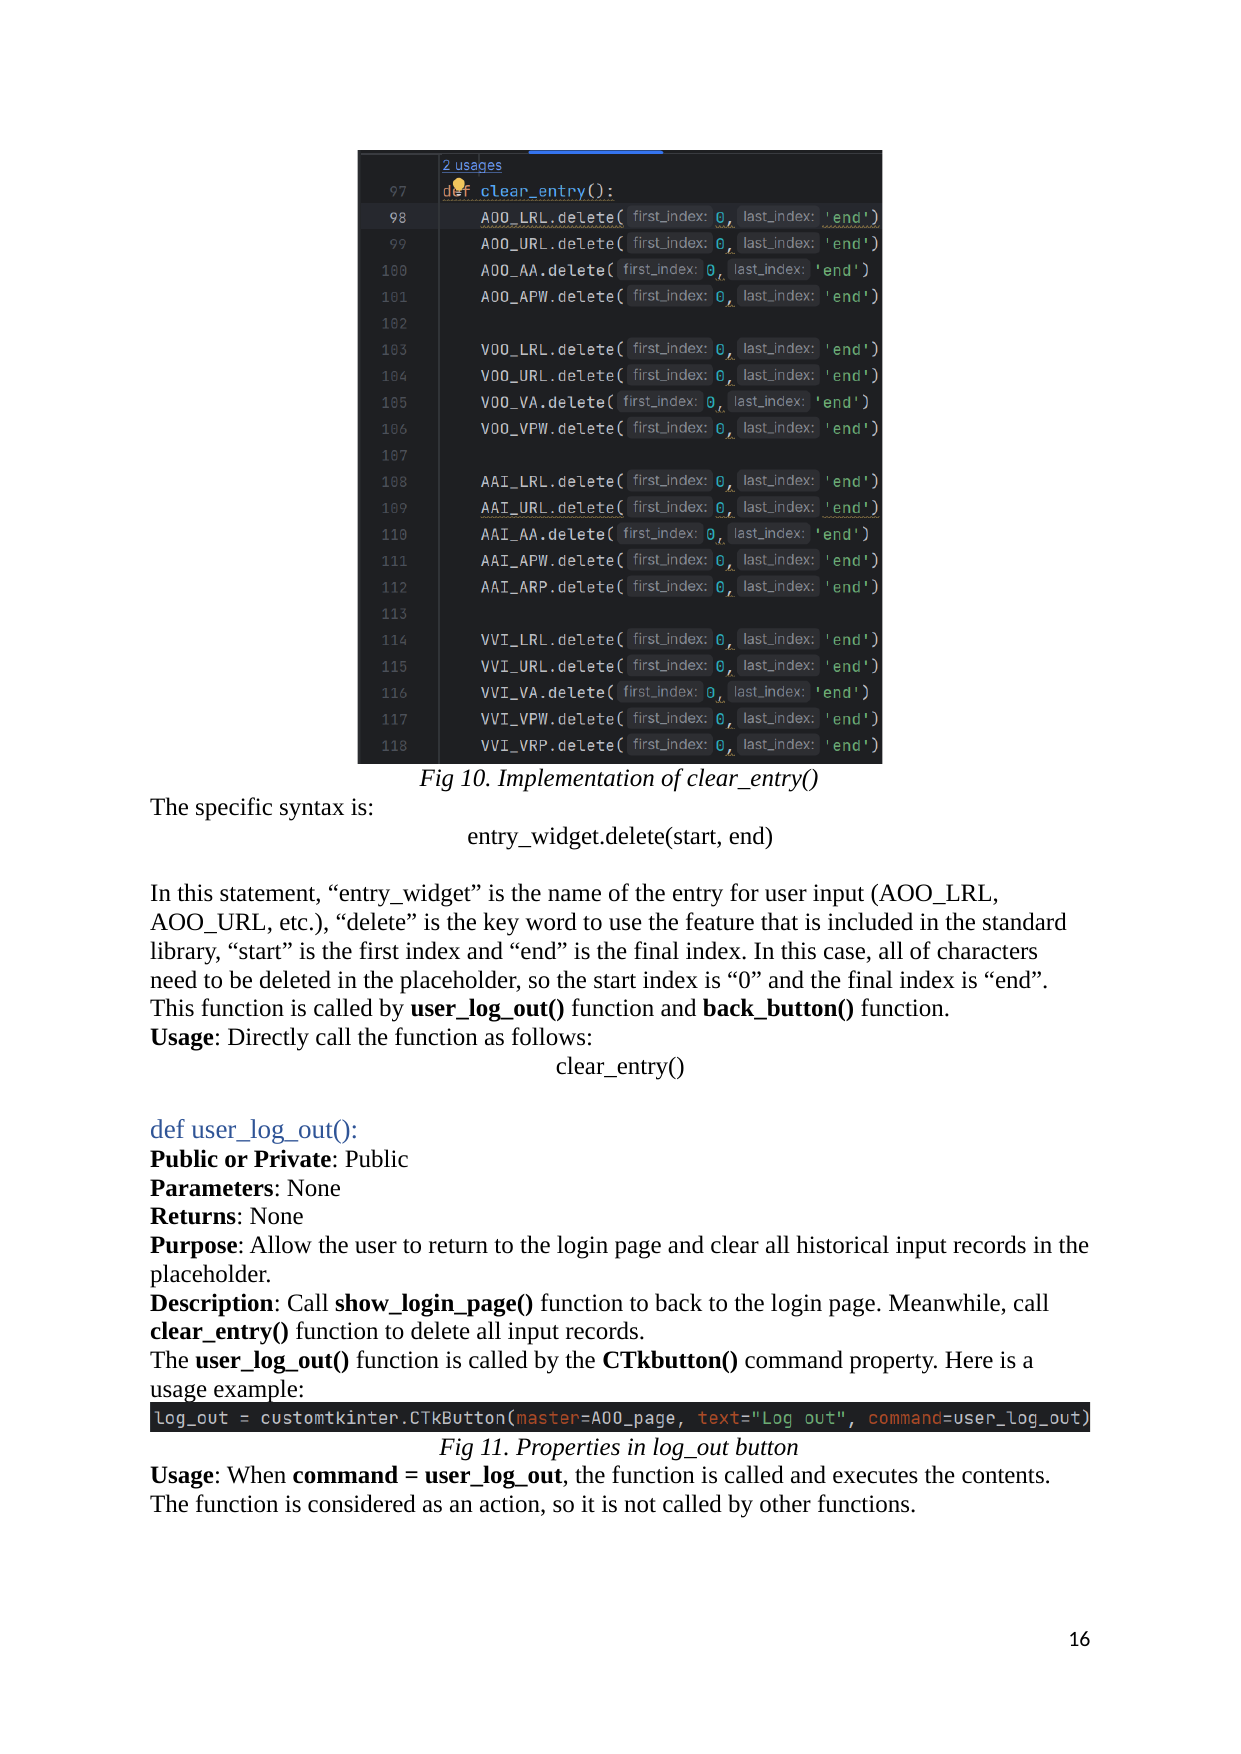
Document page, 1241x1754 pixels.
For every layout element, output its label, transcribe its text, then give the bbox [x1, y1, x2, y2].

text Usage: Directly call the function as follows: [150, 1022, 1090, 1051]
text In this statement, “entry_widget” is the name of the entry for user input (AOO_LRL, AOO_URL, etc.), “delete” is the key word to use the feature that is included in the standard library, “start” is the first index and “end” is the final index. In this case, all of characters need to be deleted in the placeholder, so the start index is “0” and the final index is “end”. [150, 878, 1090, 993]
text This function is called by user_log_out() function and back_button() function. [150, 993, 1090, 1022]
text Purpose: Allow the user to return to the login page and clear all historical input records in the placeholder. [150, 1230, 1090, 1288]
text Parameters: None [150, 1173, 1090, 1201]
text Public or Private: Public [150, 1144, 1090, 1173]
text Description: Call show_login_page() function to back to the login page. Meanwhile, call clear_entry() function to delete all input records. [150, 1288, 1090, 1345]
text entry_widget.delete(start, end) [150, 821, 1090, 850]
text clear_entry() [150, 1051, 1090, 1080]
text Usage: When command = user_log_out, the function is called and executes the contents. The function is considered as an action, so it is not called by other functions. [150, 1461, 1090, 1518]
picture [150, 1402, 1091, 1432]
picture [357, 150, 883, 764]
text The specific syntax is: [150, 792, 1090, 821]
text Fig 10. Implementation of clear_entry() [150, 763, 1090, 792]
subtitle def user_log_out(): [150, 1113, 1090, 1144]
text Fig 11. Properties in log_out button [150, 1432, 1090, 1461]
text Returns: None [150, 1201, 1090, 1230]
text The user_log_out() function is called by the CTkbutton() command property. Here is a usage example: [150, 1345, 1090, 1402]
